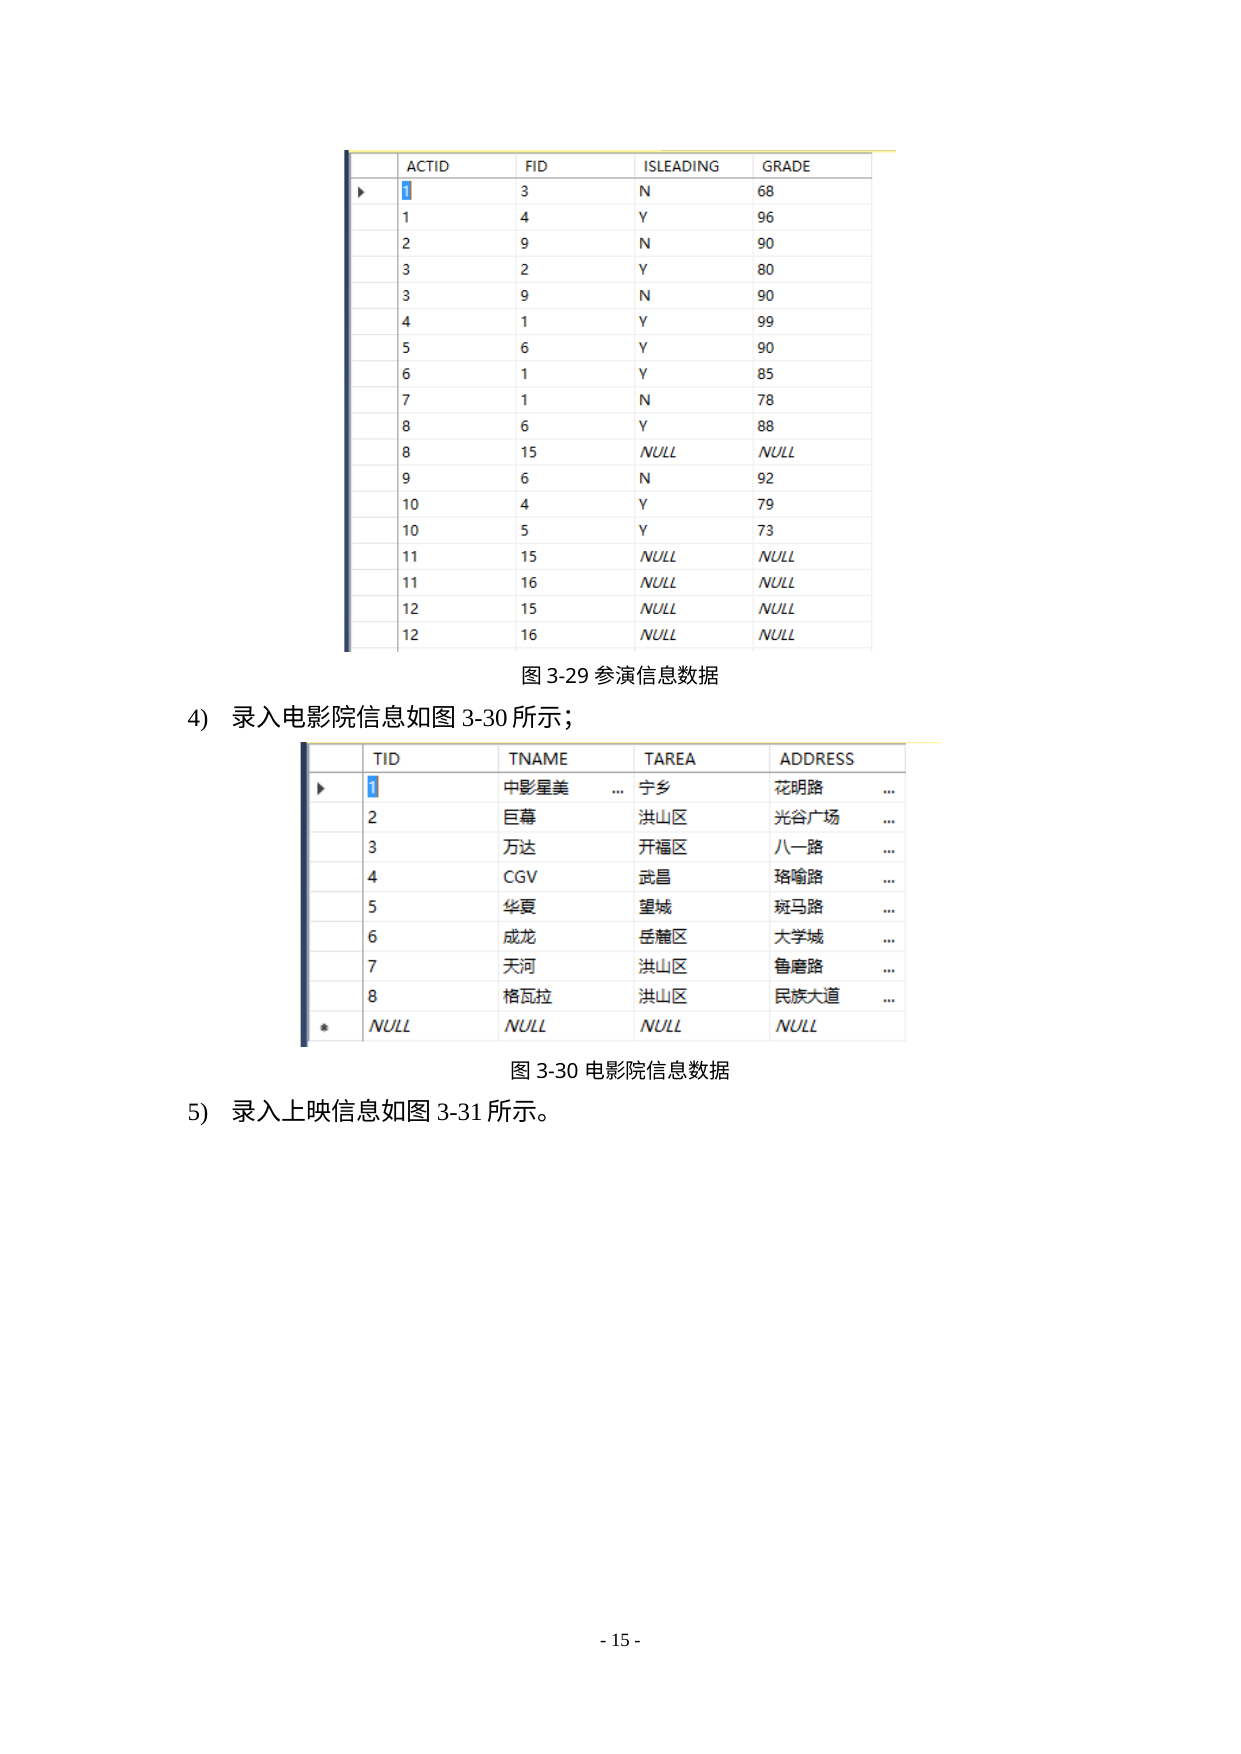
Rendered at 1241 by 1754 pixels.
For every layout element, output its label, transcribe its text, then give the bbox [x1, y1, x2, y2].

picture [300, 742, 940, 1047]
picture [344, 150, 896, 652]
